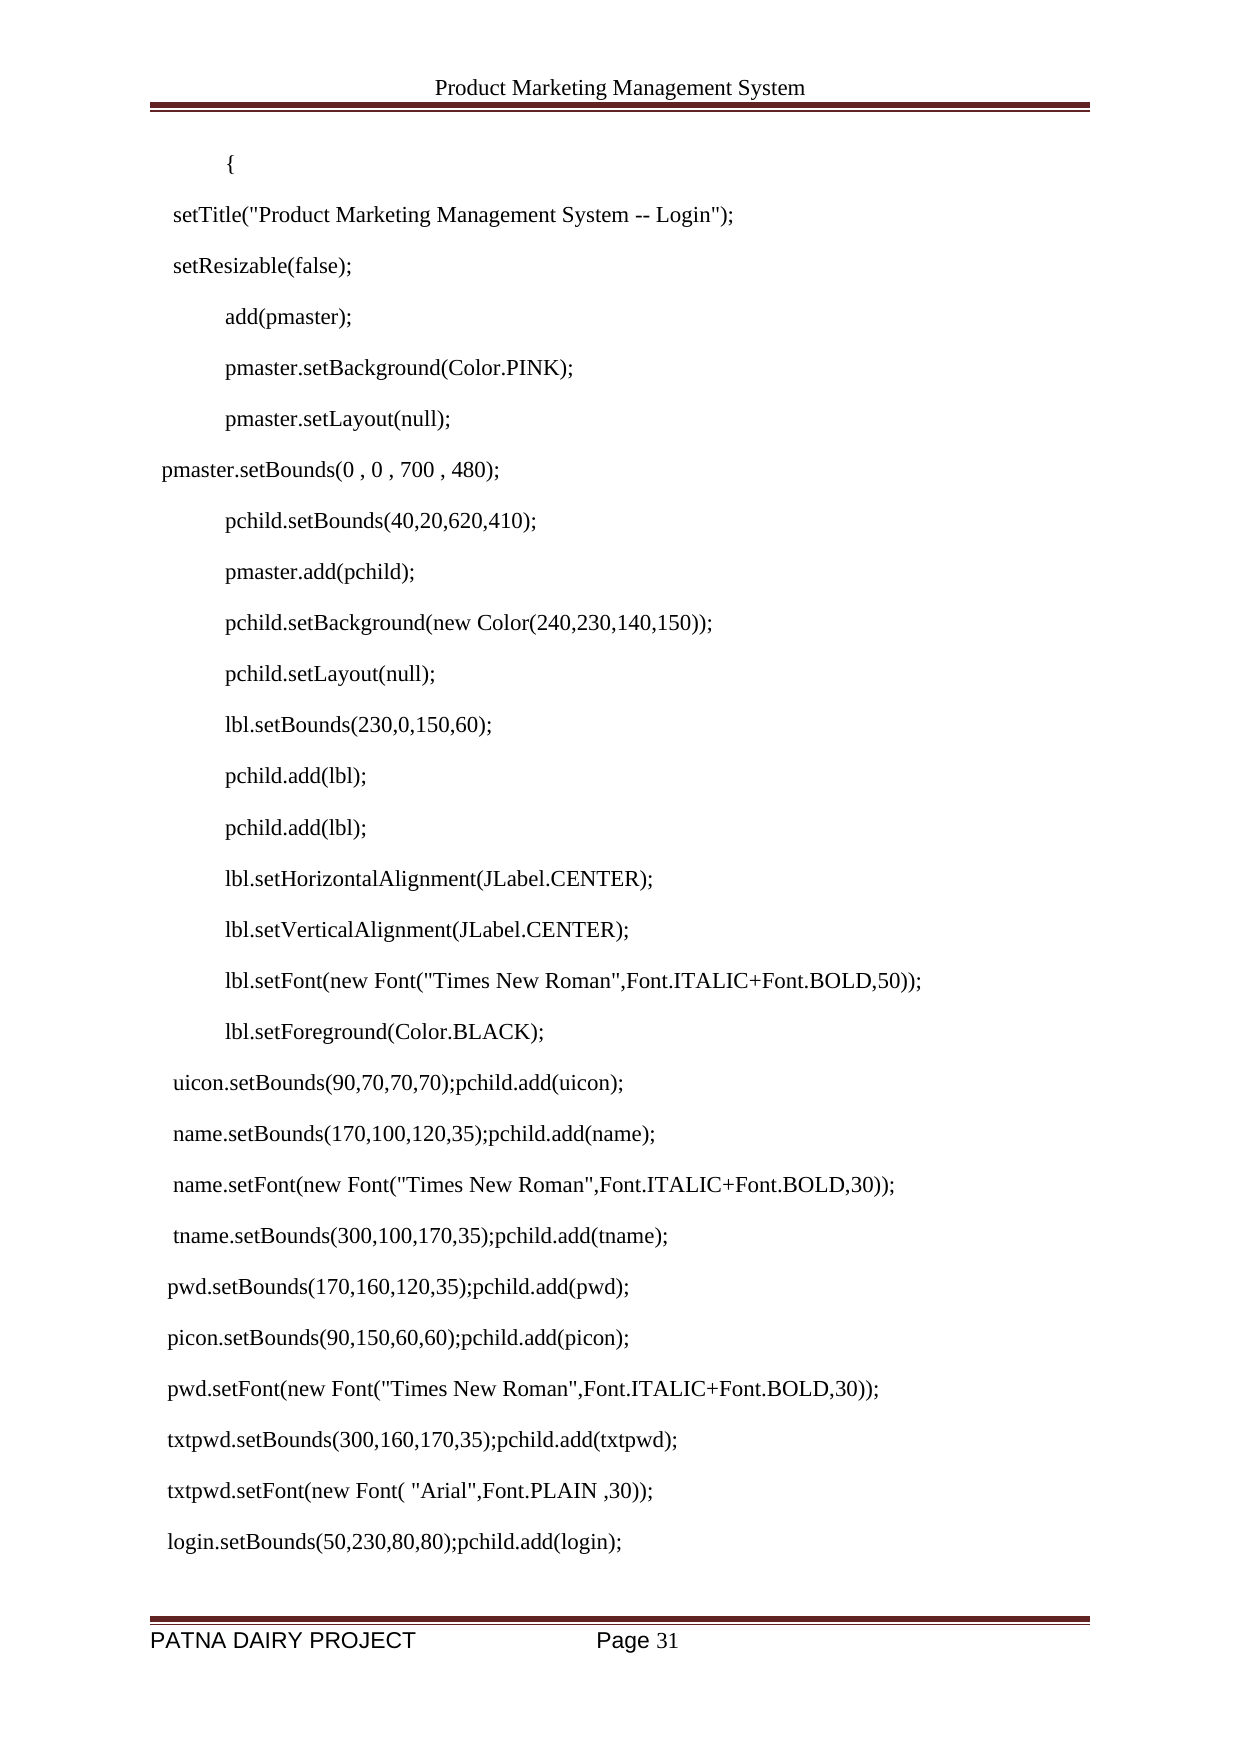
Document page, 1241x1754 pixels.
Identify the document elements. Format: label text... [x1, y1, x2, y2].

text login.setBounds(50,230,80,80);pchild.add(login); [150, 1528, 1090, 1554]
text pchild.setBounds(40,20,620,410); [150, 507, 1090, 534]
text name.setBounds(170,100,120,35);pchild.add(name); [150, 1120, 1090, 1146]
text lbl.setBounds(230,0,150,60); [150, 711, 1090, 738]
text pchild.add(lbl); [150, 813, 1090, 840]
text picon.setBounds(90,150,60,60);pchild.add(picon); [150, 1324, 1090, 1350]
text uicon.setBounds(90,70,70,70);pchild.add(uicon); [150, 1069, 1090, 1095]
text lbl.setHorizontalAlignment(JLabel.CENTER); [150, 864, 1090, 891]
text pwd.setFont(new Font("Times New Roman",Font.ITALIC+Font.BOLD,30)); [150, 1375, 1090, 1401]
text pmaster.add(pchild); [150, 558, 1090, 585]
text setTitle("Product Marketing Management System -- Login"); [150, 201, 1090, 227]
text pmaster.setBackground(Color.PINK); [150, 354, 1090, 381]
text lbl.setForeground(Color.BLACK); [150, 1018, 1090, 1044]
text { [150, 150, 1090, 176]
text setResizable(false); [150, 252, 1090, 278]
text pchild.setLayout(null); [150, 660, 1090, 687]
text tname.setBounds(300,100,170,35);pchild.add(tname); [150, 1222, 1090, 1248]
text pchild.add(lbl); [150, 762, 1090, 789]
text lbl.setVerticalAlignment(JLabel.CENTER); [150, 916, 1090, 942]
text txtpwd.setBounds(300,160,170,35);pchild.add(txtpwd); [150, 1426, 1090, 1452]
text pchild.setBackground(new Color(240,230,140,150)); [150, 609, 1090, 636]
text lbl.setFont(new Font("Times New Roman",Font.ITALIC+Font.BOLD,50)); [150, 967, 1090, 993]
text pmaster.setLayout(null); [150, 405, 1090, 432]
text add(pmaster); [150, 303, 1090, 329]
text name.setFont(new Font("Times New Roman",Font.ITALIC+Font.BOLD,30)); [150, 1171, 1090, 1197]
text pmaster.setBounds(0 , 0 , 700 , 480); [150, 456, 1090, 483]
text txtpwd.setFont(new Font( "Arial",Font.PLAIN ,30)); [150, 1477, 1090, 1503]
text pwd.setBounds(170,160,120,35);pchild.add(pwd); [150, 1273, 1090, 1299]
